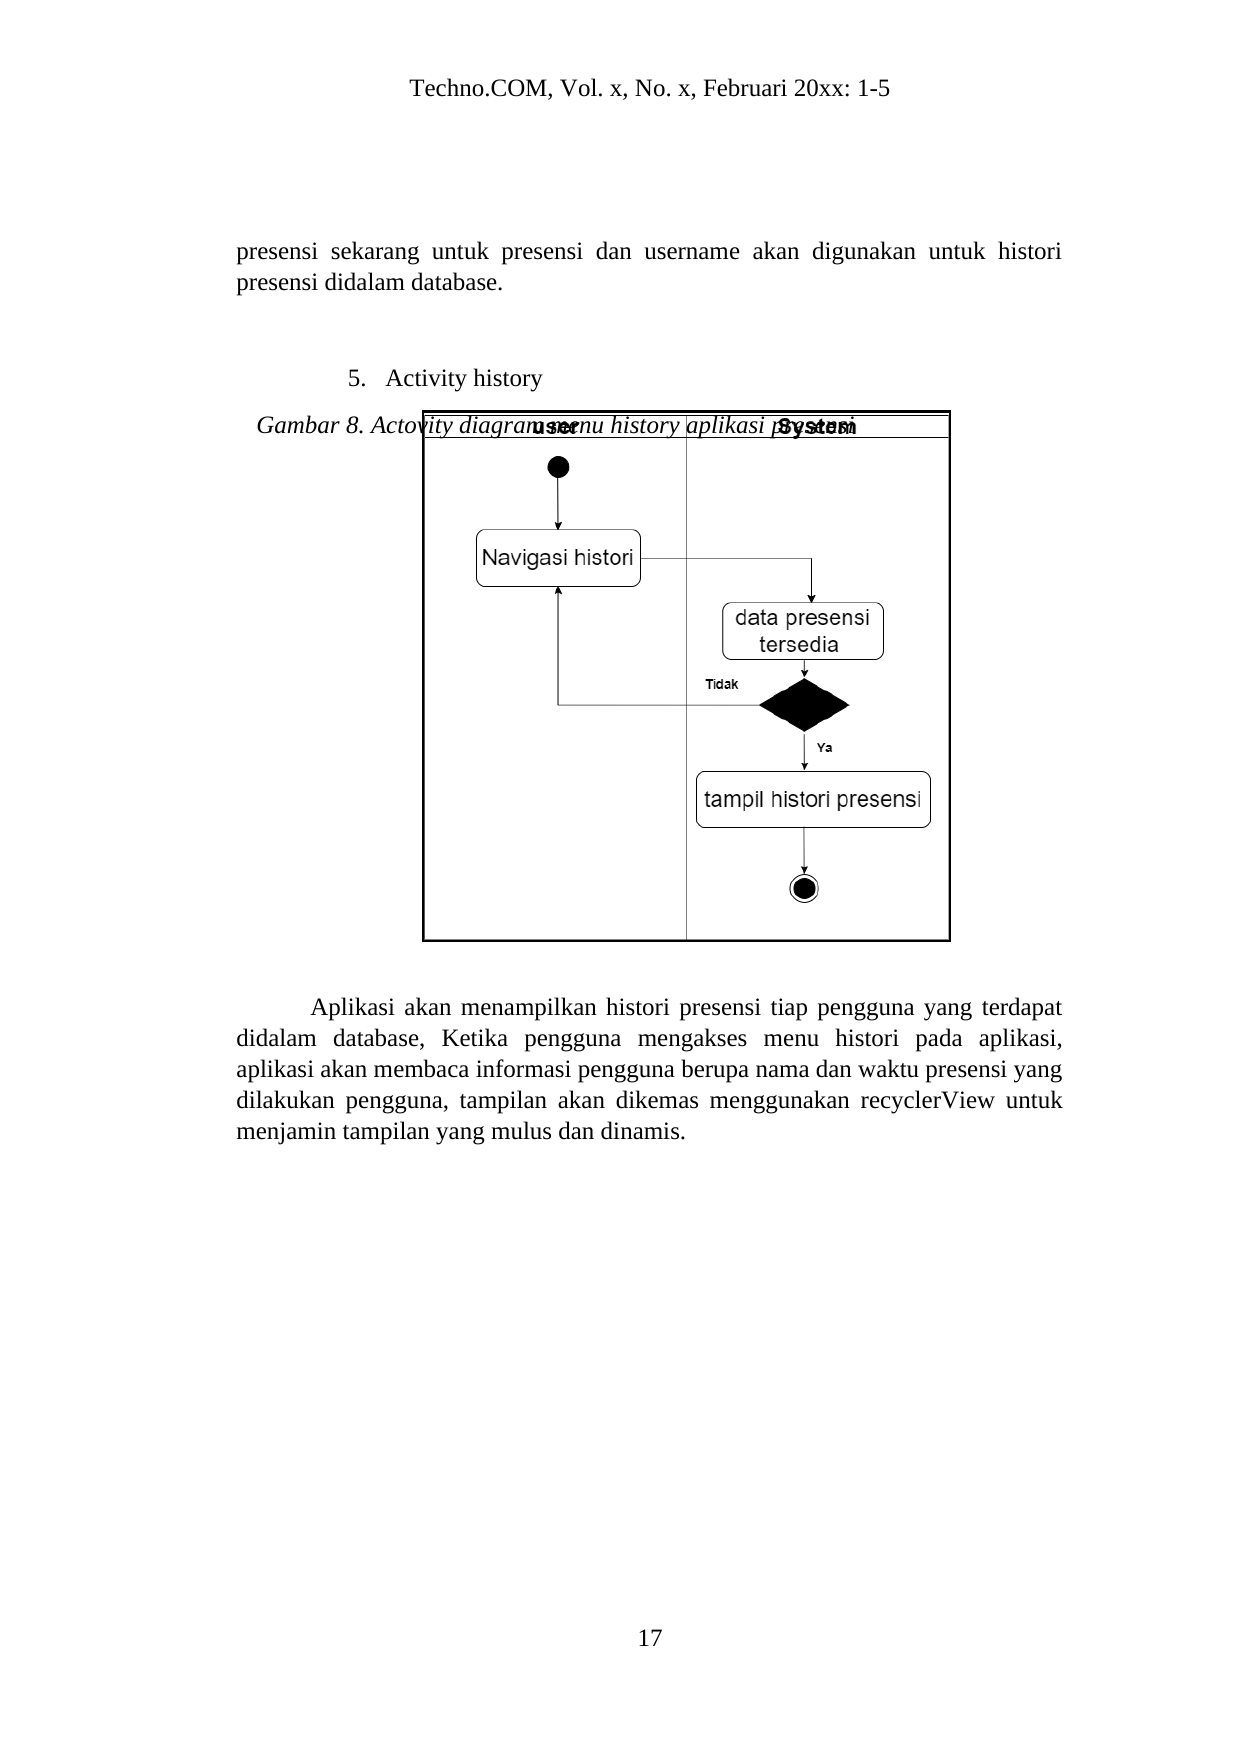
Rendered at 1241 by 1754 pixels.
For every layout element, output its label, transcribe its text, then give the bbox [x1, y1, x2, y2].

subtitle Activity history [348, 363, 1063, 391]
picture [424, 413, 949, 940]
subtitle Aplikasi akan menampilkan histori presensi tiap pengguna yang terdapat didalam database, Ketika pengguna mengakses menu histori pada aplikasi, aplikasi akan membaca informasi pengguna berupa nama dan waktu presensi yang dilakukan pengguna, tampilan akan dikemas menggunakan recyclerView untuk menjamin tampilan yang mulus dan dinamis. [236, 992, 1063, 1145]
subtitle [236, 236, 1063, 296]
